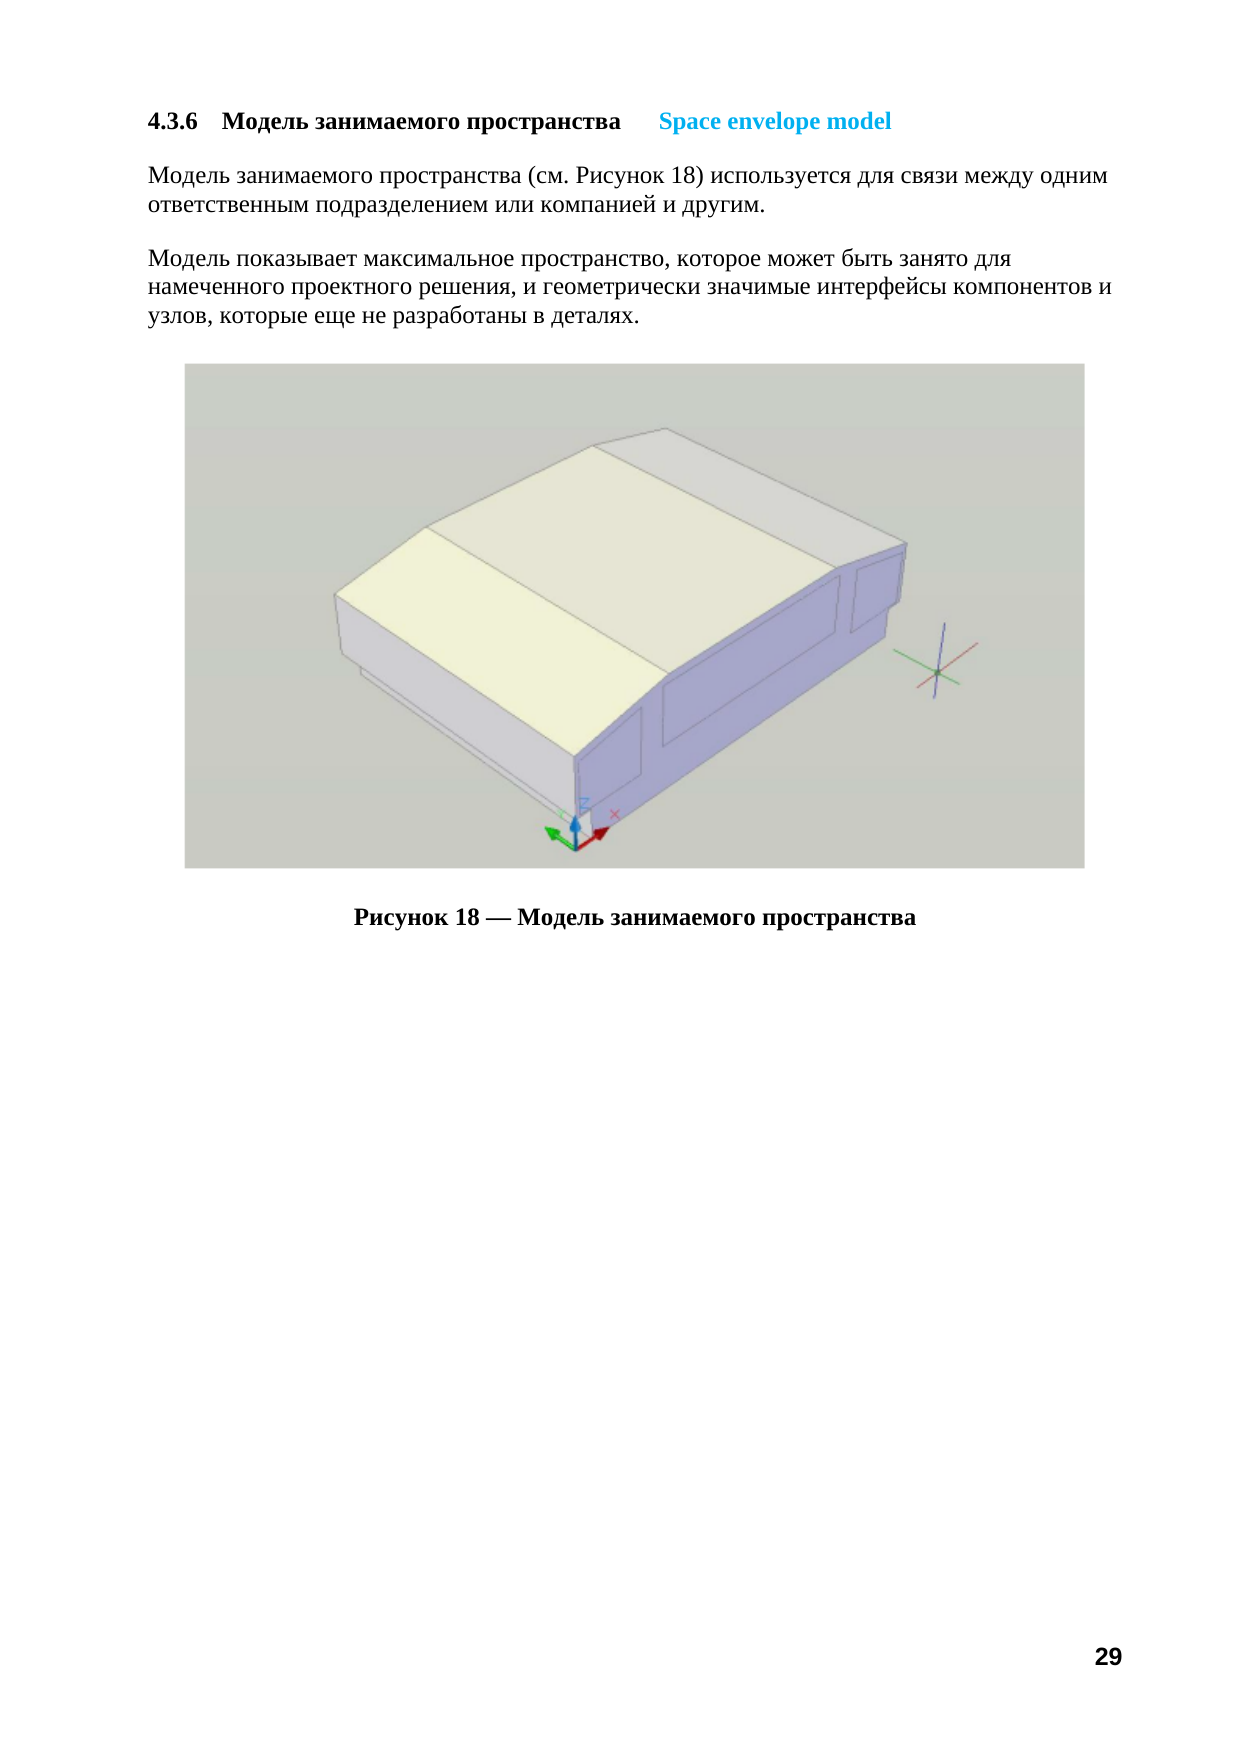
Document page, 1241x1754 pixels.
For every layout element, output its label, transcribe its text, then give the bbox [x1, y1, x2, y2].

text Модель показывает максимальное пространство, которое может быть занято для намеченного проектного решения, и геометрически значимые интерфейсы компонентов и узлов, которые еще не разработаны в деталях. [148, 243, 1122, 329]
text 4.3.6 Модель занимаемого пространства Space envelope model [148, 106, 1122, 135]
text Модель занимаемого пространства (см. Рисунок 18) используется для связи между одним ответственным подразделением или компанией и другим. [148, 160, 1122, 218]
picture [171, 353, 1099, 878]
text Рисунок 18 — Модель занимаемого пространства [148, 902, 1122, 931]
text 29 [148, 1642, 1122, 1671]
